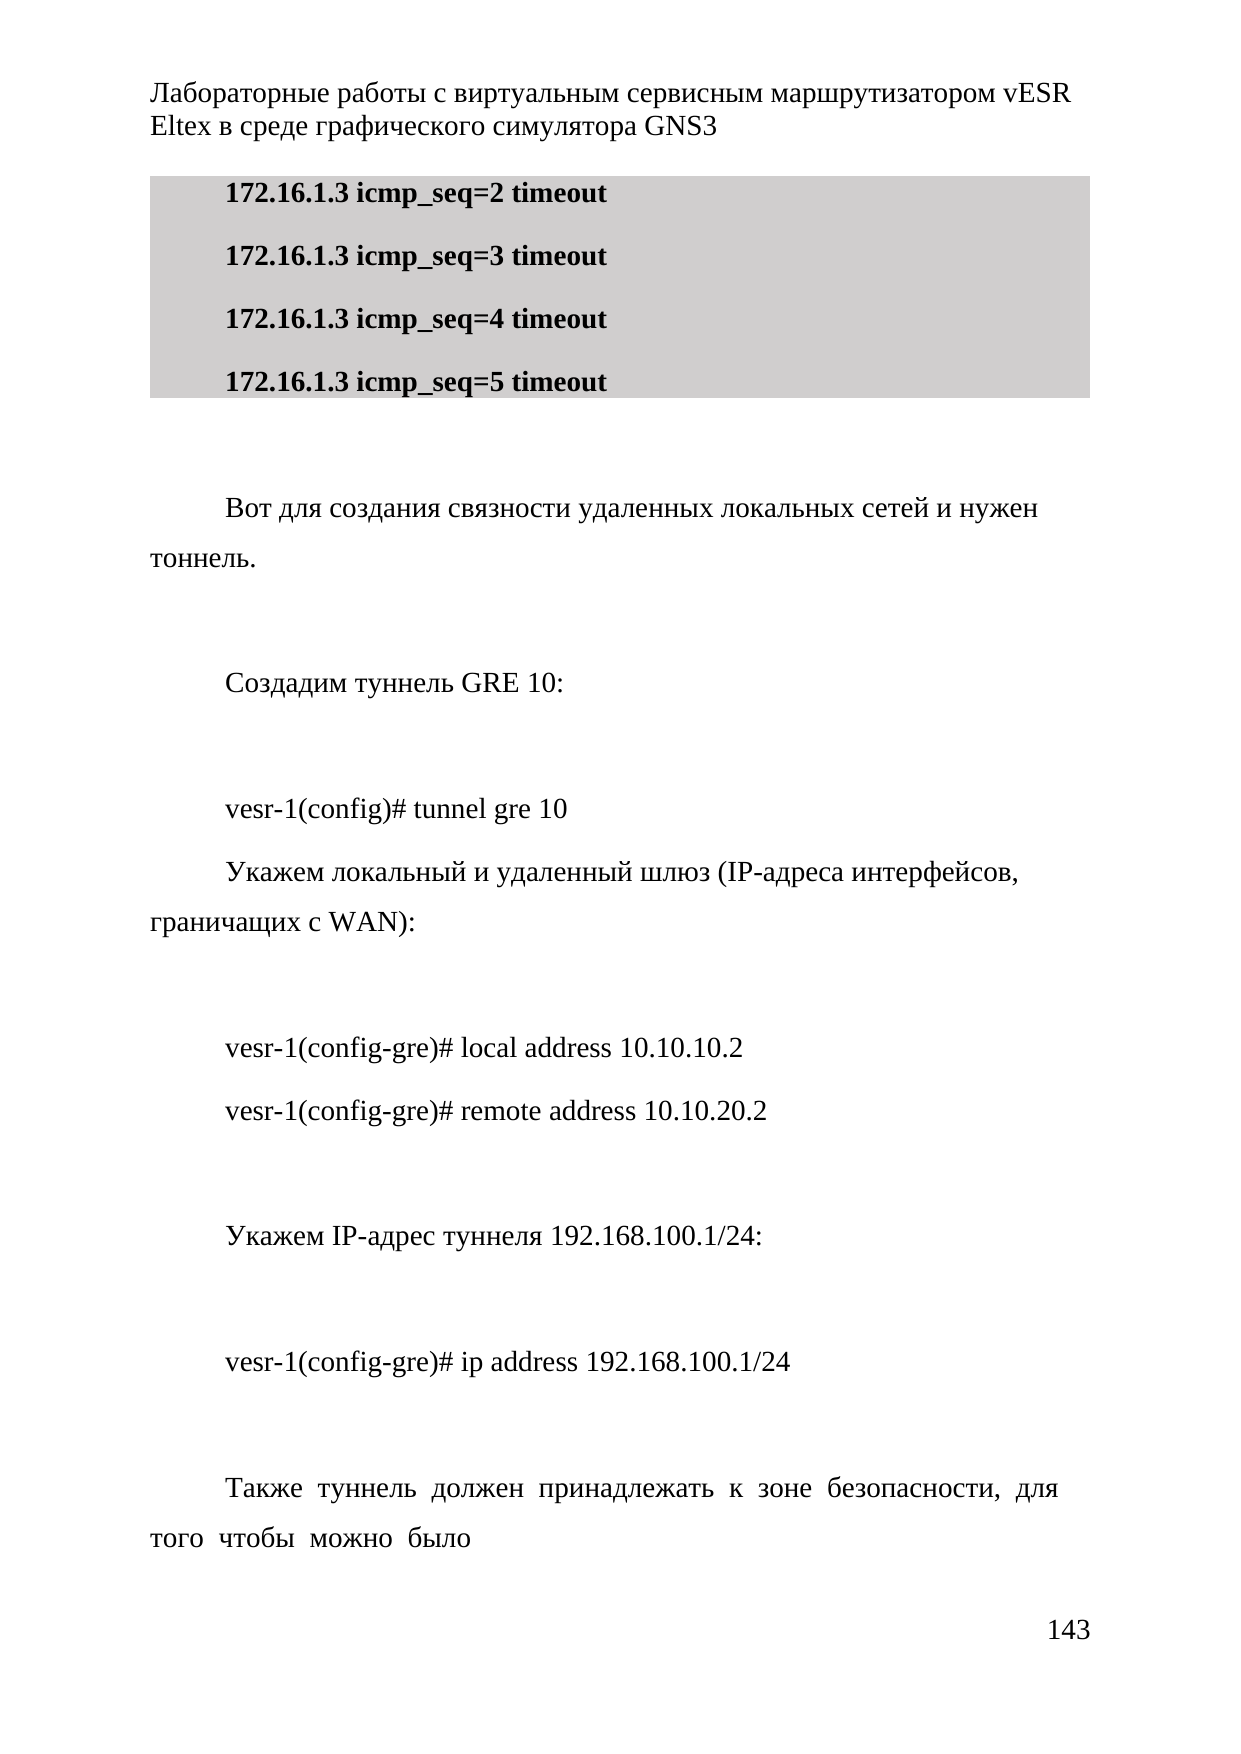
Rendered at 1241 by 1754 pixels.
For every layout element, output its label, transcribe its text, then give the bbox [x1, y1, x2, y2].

text 172.16.1.3 icmp_seq=2 timeout [150, 176, 1090, 209]
text vesr-1(config-gre)# remote address 10.10.20.2 [150, 1093, 1090, 1126]
text Создадим туннель GRE 10: [150, 666, 1090, 699]
text Вот для создания связности удаленных локальных сетей и нужен тоннель. [150, 490, 1090, 573]
text Укажем локальный и удаленный шлюз (IP-адреса интерфейсов, граничащих с WAN): [150, 854, 1090, 938]
text Укажем IP-адрес туннеля 192.168.100.1/24: [150, 1218, 1090, 1252]
text vesr-1(config-gre)# ip address 192.168.100.1/24 [150, 1344, 1090, 1378]
text 172.16.1.3 icmp_seq=3 timeout [150, 238, 1090, 272]
text 172.16.1.3 icmp_seq=4 timeout [150, 301, 1090, 335]
text vesr-1(config-gre)# local address 10.10.10.2 [150, 1030, 1090, 1063]
text vesr-1(config)# tunnel gre 10 [150, 791, 1090, 825]
text Также туннель должен принадлежать к зоне безопасности, для того чтобы можно было [150, 1470, 1090, 1553]
text 172.16.1.3 icmp_seq=5 timeout [150, 364, 1090, 398]
